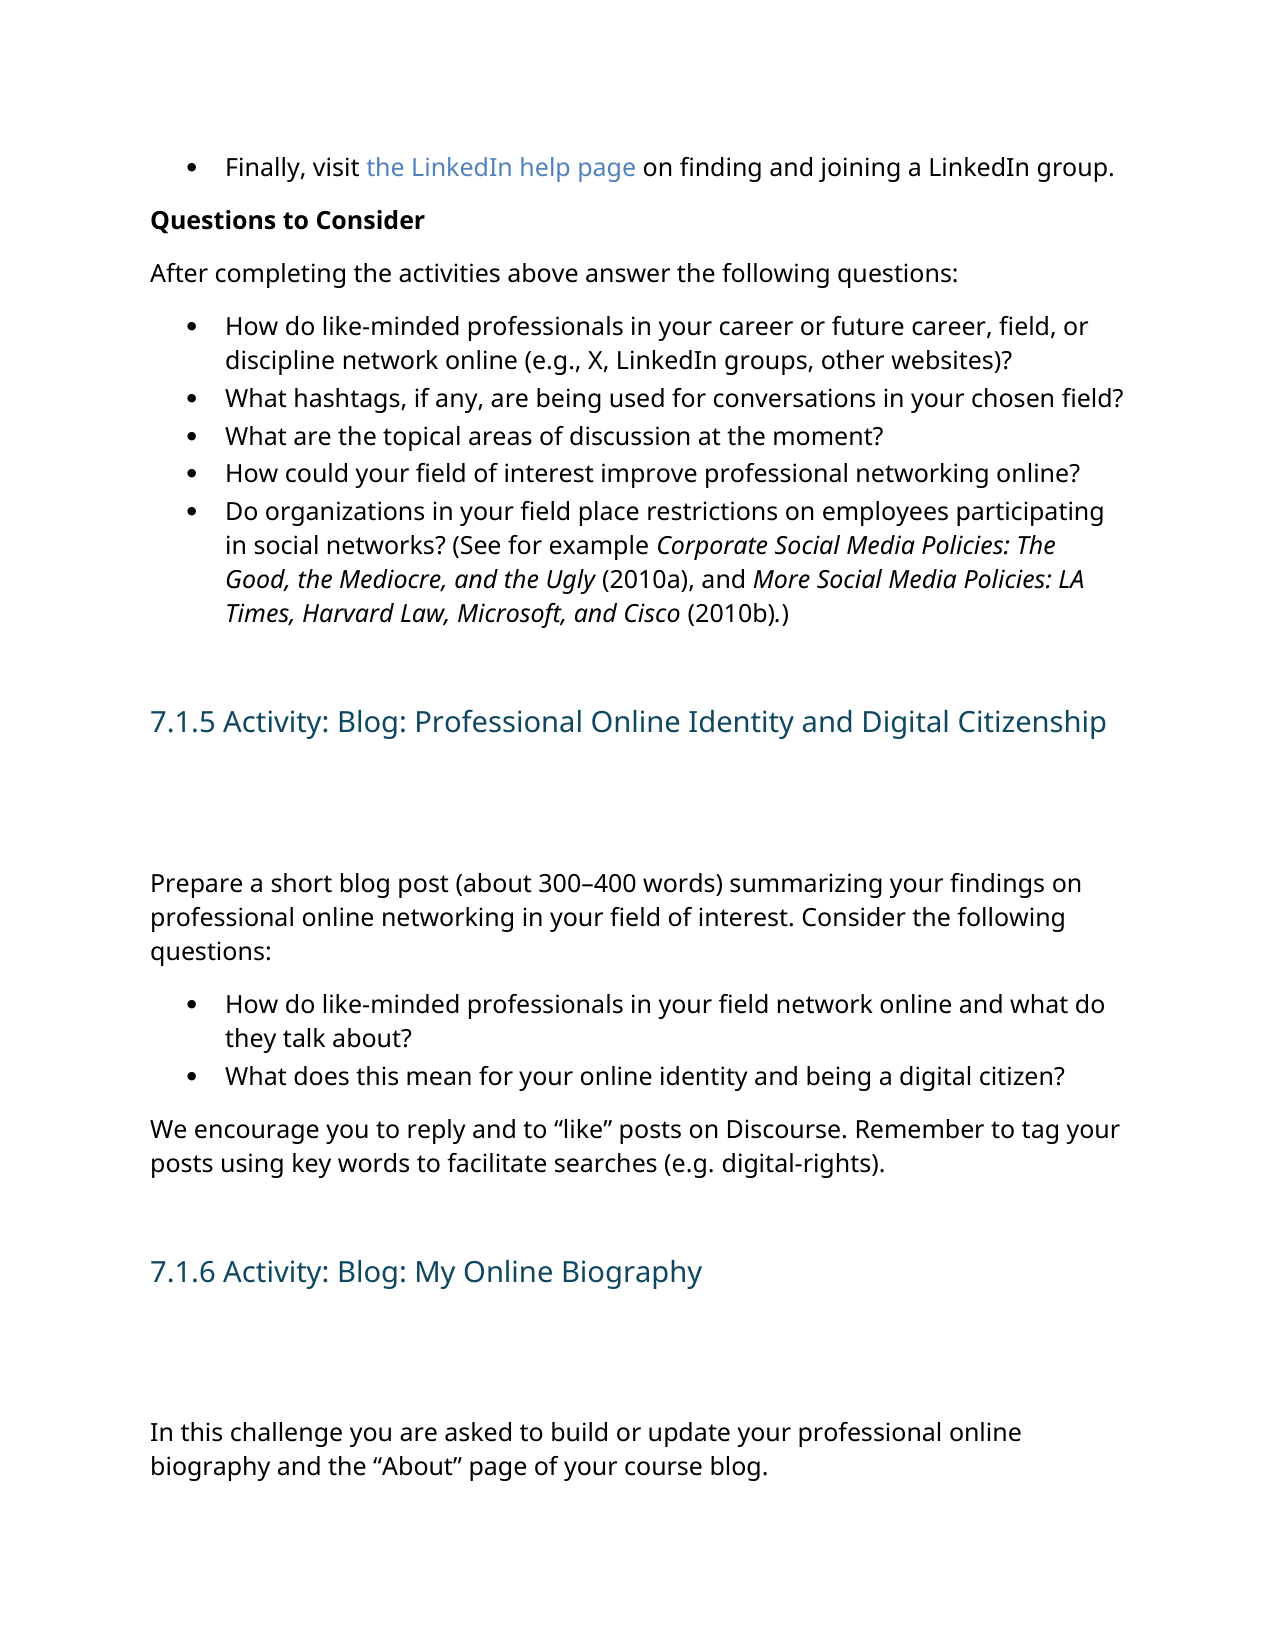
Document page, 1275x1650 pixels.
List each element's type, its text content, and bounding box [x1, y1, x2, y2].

list What does this mean for your online identity and being a digital citizen? [187, 1058, 1125, 1092]
list How could your field of interest improve professional networking online? [187, 456, 1125, 490]
list How do like-minded professionals in your field network online and what do they talk about? [187, 987, 1125, 1055]
text We encourage you to reply and to “like” posts on Discourse. Remember to tag your posts using key words to facilitate searches (e.g. digital-rights). [150, 1111, 1125, 1179]
list Finally, visit the LinkedIn help page on finding and joining a LinkedIn group. [187, 150, 1125, 184]
list Do organizations in your field place restrictions on employees participating in social networks? (See for example Corporate Social Media Policies: The Good, the Mediocre, and the Ugly (2010a), and More Social Media Policies: LA Times, Harvard Law, Microsoft, and Cisco (2010b).) [187, 494, 1125, 630]
text Questions to Consider [150, 203, 1125, 237]
list How do like-minded professionals in your career or future career, field, or discipline network online (e.g., X, LinkedIn groups, other websites)? [187, 308, 1125, 377]
text Prepare a short blog post (about 300–400 words) summarizing your findings on professional online networking in your field of interest. Consider the following questions: [150, 866, 1125, 968]
list What hashtags, if any, are being used for conversations in your chosen field? [187, 380, 1125, 414]
list What are the topical areas of discussion at the moment? [187, 418, 1125, 452]
subtitle 7.1.5 Activity: Blog: Professional Online Identity and Digital Citizenship [150, 702, 1125, 741]
text After completing the activities above answer the following questions: [150, 256, 1125, 290]
text In this challenge you are asked to build or update your professional online biography and the “About” page of your course blog. [150, 1415, 1125, 1483]
subtitle 7.1.6 Activity: Blog: My Online Biography [150, 1251, 1125, 1291]
